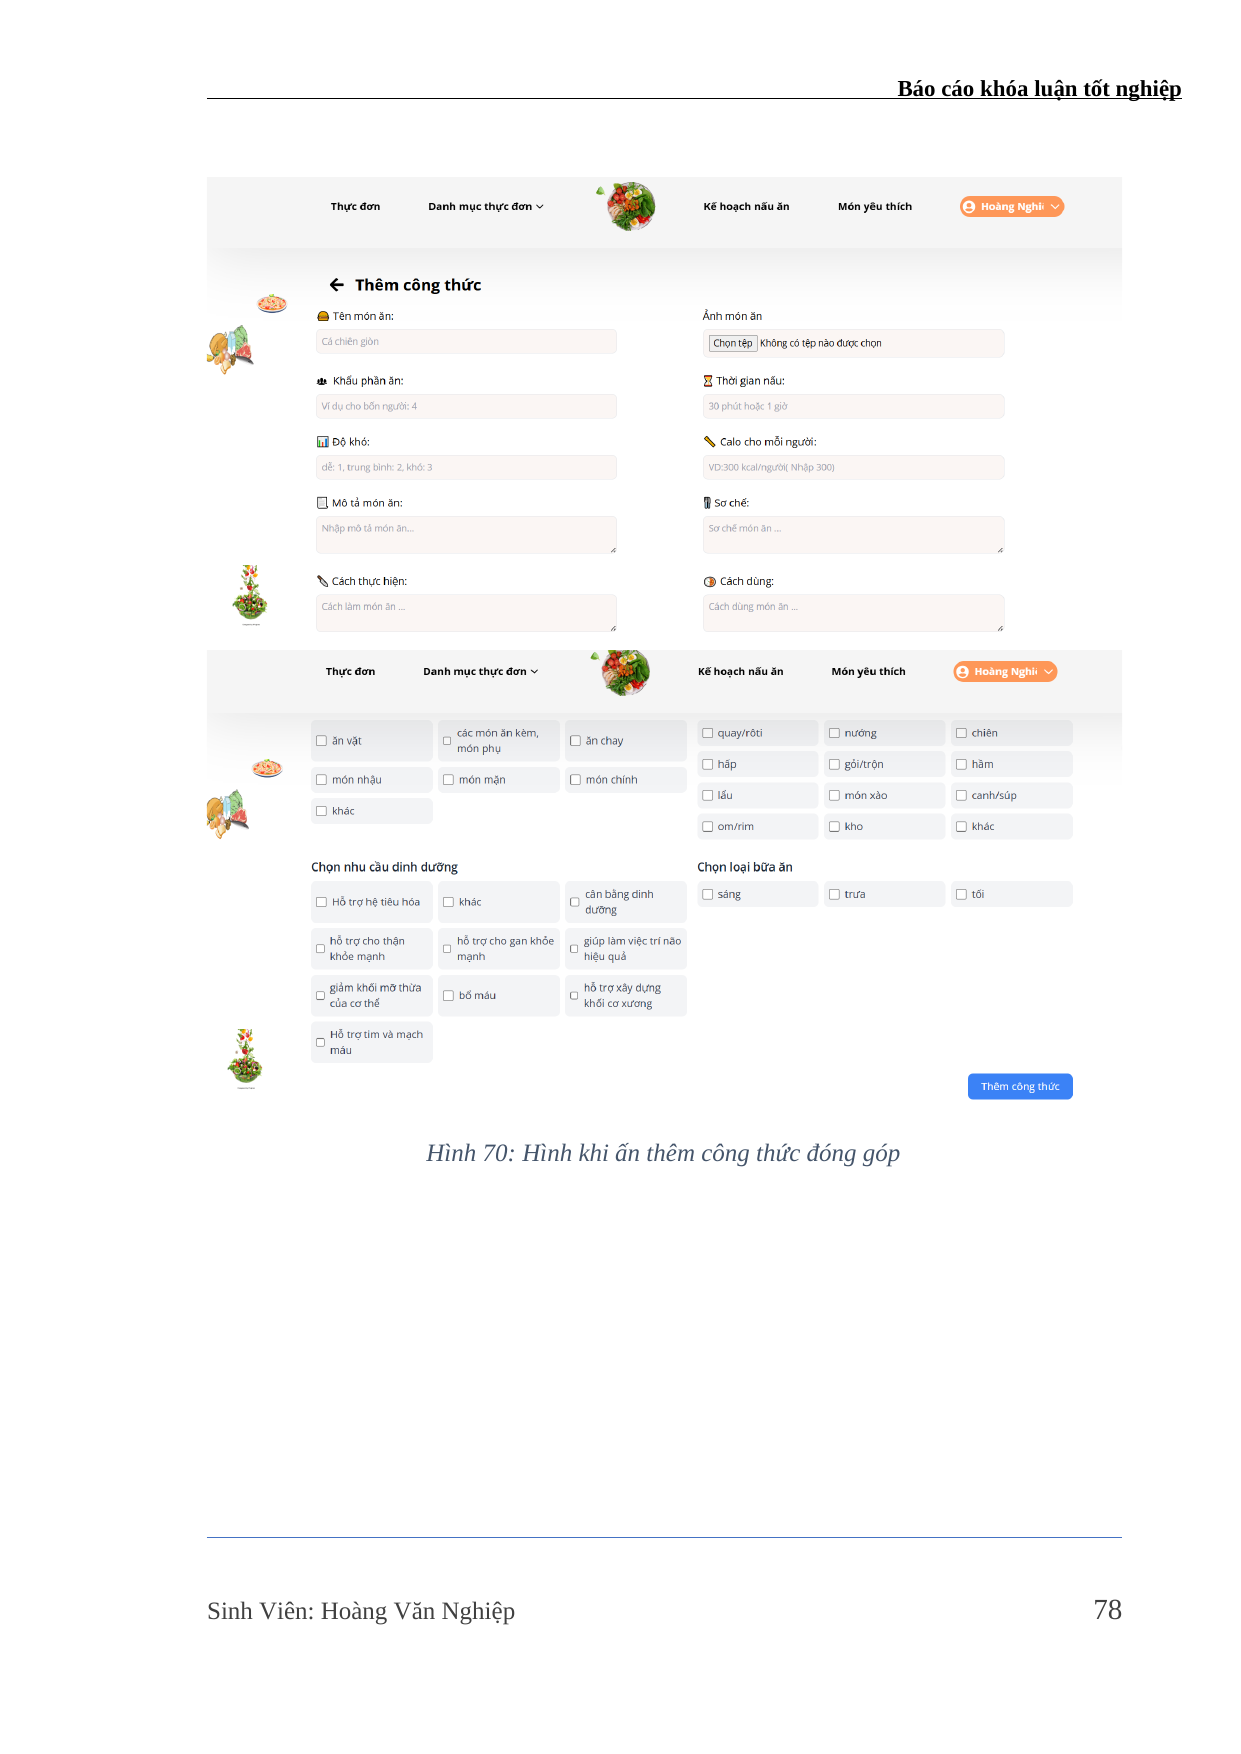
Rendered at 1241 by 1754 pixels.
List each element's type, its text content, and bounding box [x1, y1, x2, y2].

picture [206, 177, 1123, 641]
text Hình 70: Hình khi ấn thêm công thức đóng góp [207, 1138, 1122, 1167]
picture [206, 650, 1123, 1103]
